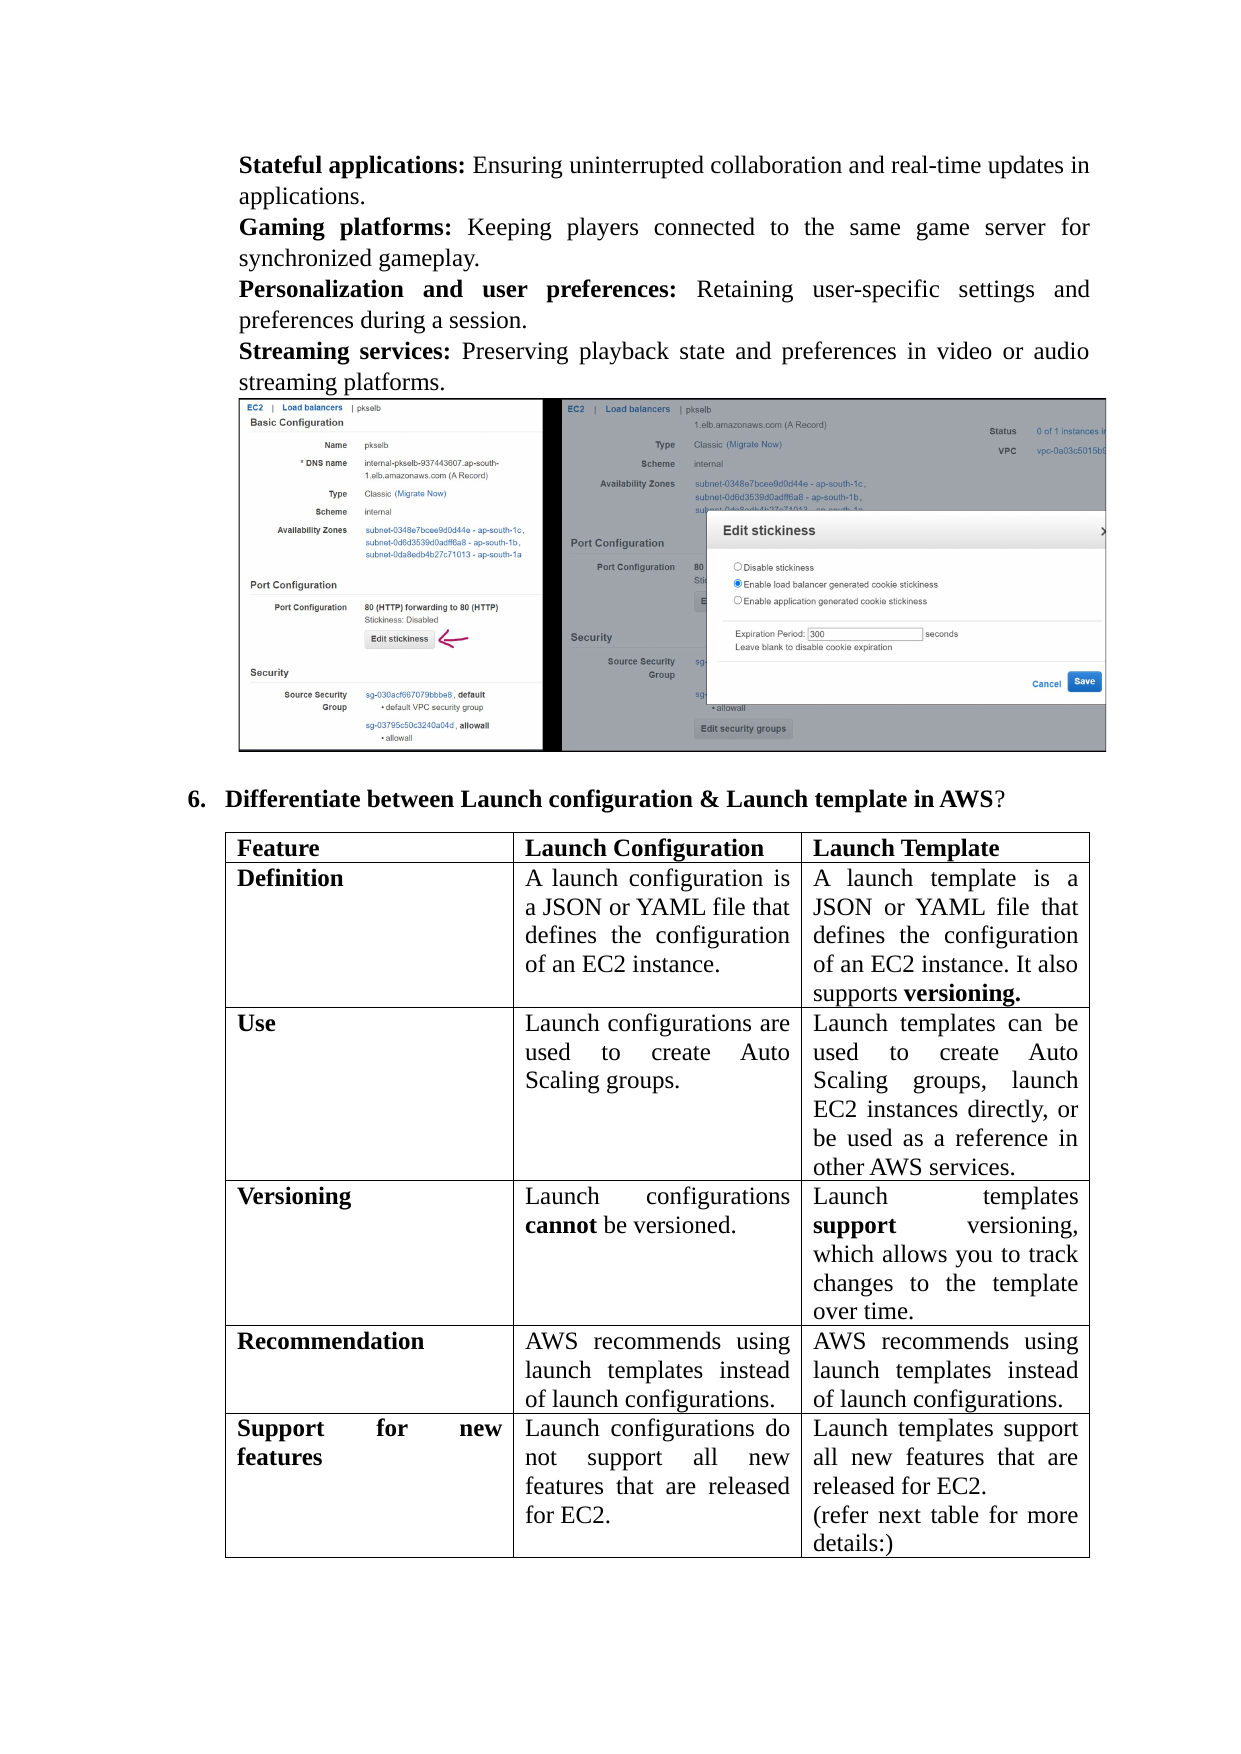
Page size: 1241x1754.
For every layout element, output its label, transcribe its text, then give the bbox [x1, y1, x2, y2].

table_cell Launch configurations cannot be versioned. [514, 1181, 801, 1325]
table_cell Launch configurations are used to create Auto Scaling groups. [514, 1008, 801, 1180]
list Gaming platforms: Keeping players connected to the same game server for synchronized gameplay. [239, 212, 1090, 272]
list Personalization and user preferences: Retaining user-specific settings and preferences during a session. [239, 274, 1090, 334]
table_cell A launch template is a JSON or YAML file that defines the configuration of an EC2 instance. It also supports versioning. [802, 863, 1089, 1007]
list Stateful applications: Ensuring uninterrupted collaboration and real-time updates in applications. [239, 150, 1090, 210]
table_cell AWS recommends using launch templates instead of launch configurations. [514, 1326, 801, 1412]
table_header Feature [226, 833, 513, 862]
table_cell Recommendation [226, 1326, 513, 1412]
picture [238, 398, 1107, 752]
list Streaming services: Preserving playback state and preferences in video or audio streaming platforms. [239, 336, 1090, 396]
table_header Launch Template [802, 833, 1089, 862]
table_cell A launch configuration is a JSON or YAML file that defines the configuration of an EC2 instance. [514, 863, 801, 1007]
table_cell Versioning [226, 1181, 513, 1325]
table_cell Launch templates support all new features that are released for EC2. (refer next table for more details:) [802, 1414, 1089, 1557]
table_cell Launch templates can be used to create Auto Scaling groups, launch EC2 instances directly, or be used as a reference in other AWS services. [802, 1008, 1089, 1180]
table_cell Support for new features [226, 1414, 513, 1557]
table_cell Launch configurations do not support all new features that are released for EC2. [514, 1414, 801, 1557]
table_cell AWS recommends using launch templates instead of launch configurations. [802, 1326, 1089, 1412]
table_cell Definition [226, 863, 513, 1007]
table_cell Use [226, 1008, 513, 1180]
list Differentiate between Launch configuration & Launch template in AWS? [187, 784, 1090, 813]
table_header Launch Configuration [514, 833, 801, 862]
table_cell Launch templates support versioning, which allows you to track changes to the template over time. [802, 1181, 1089, 1325]
